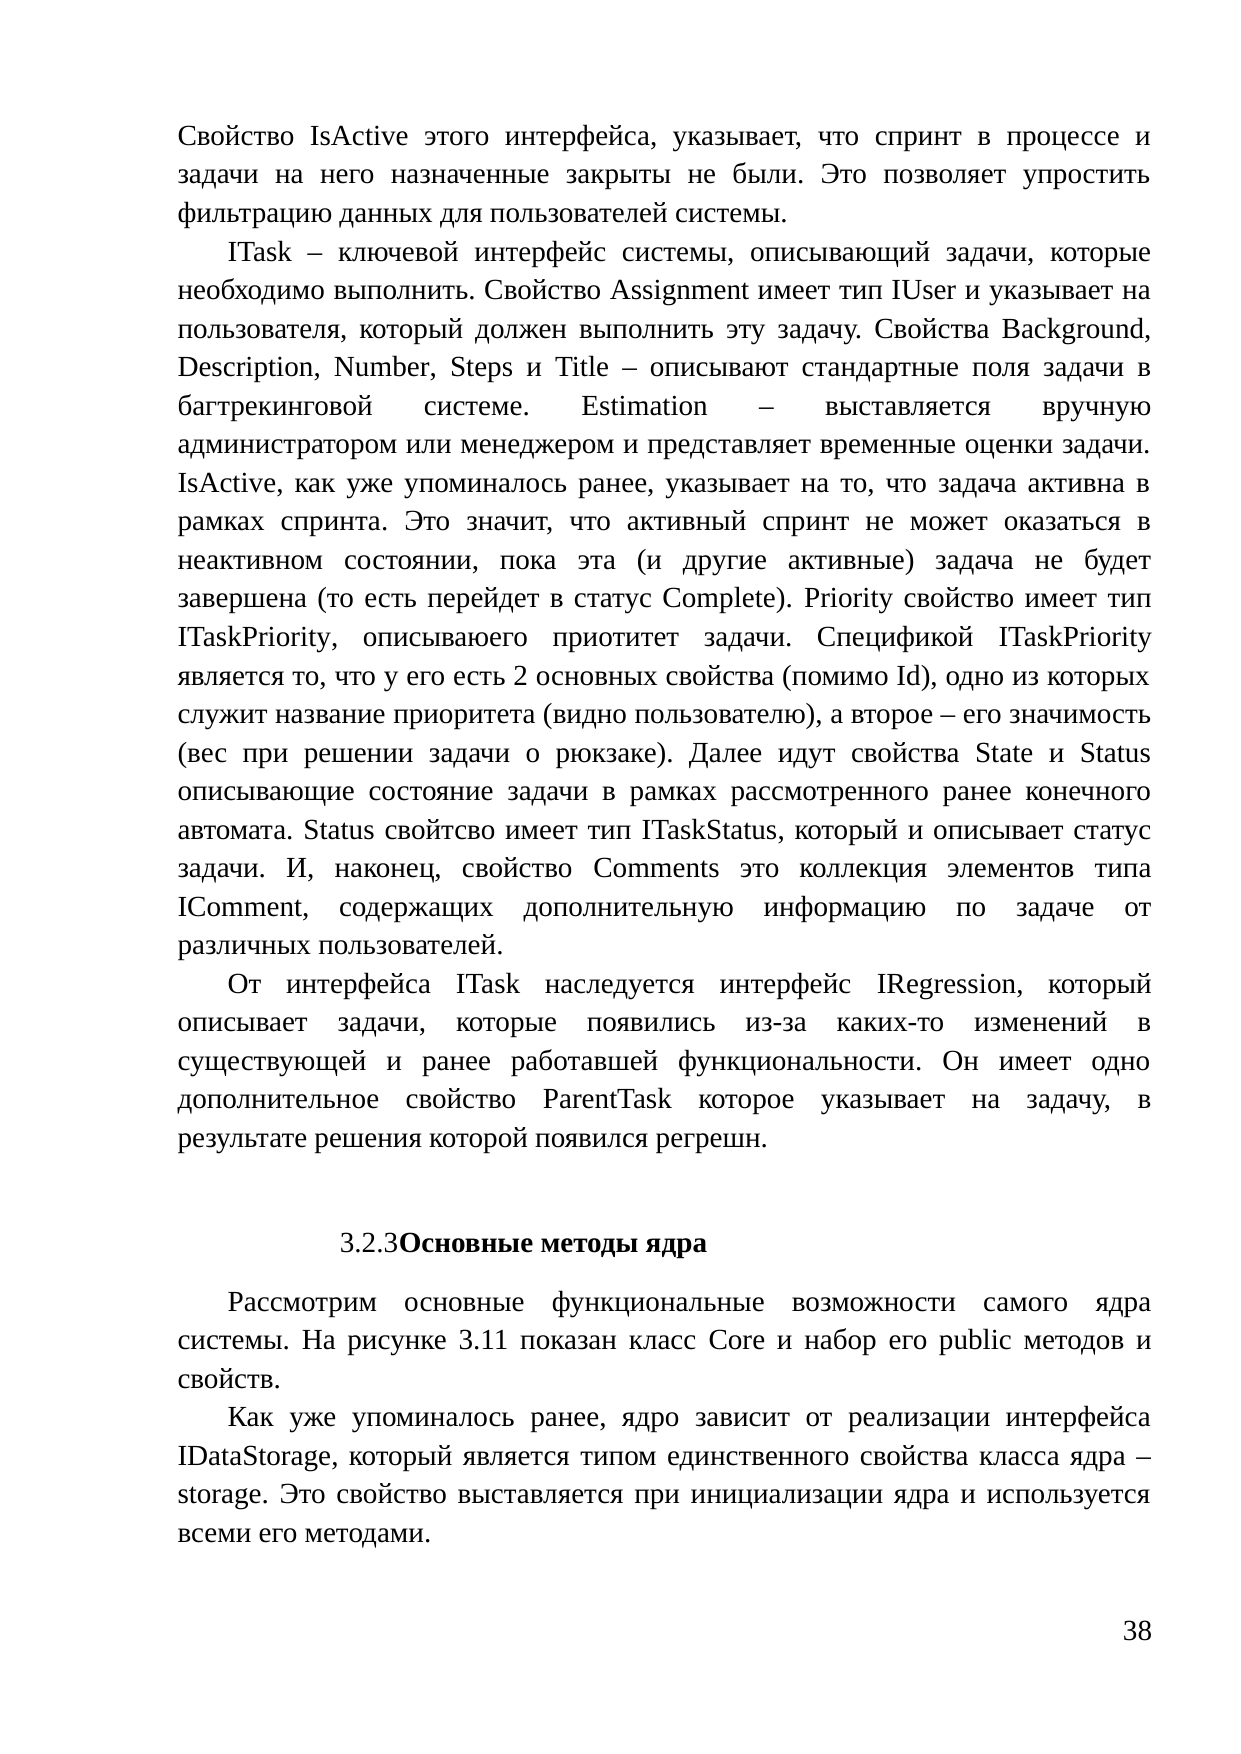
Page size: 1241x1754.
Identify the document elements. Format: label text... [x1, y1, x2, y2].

text ITask – ключевой интерфейс системы, описывающий задачи, которые необходимо выполнить. Свойство Assignment имеет тип IUser и указывает на пользователя, который должен выполнить эту задачу. Свойства Background, Description, Number, Steps и Title – описывают стандартные поля задачи в багтрекинговой системе. Estimation – выставляется вручную администратором или менеджером и представляет временные оценки задачи. IsActive, как уже упоминалось ранее, указывает на то, что задача активна в рамках спринта. Это значит, что активный спринт не может оказаться в неактивном состоянии, пока эта (и другие активные) задача не будет завершена (то есть перейдет в статус Complete). Priority свойство имеет тип ITaskPriority, описываюего приотитет задачи. Спецификой ITaskPriority является то, что у его есть 2 основных свойства (помимо Id), одно из которых служит название приоритета (видно пользователю), а второе – его значимость (вес при решении задачи о рюкзаке). Далее идут свойства State и Status описывающие состояние задачи в рамках рассмотренного ранее конечного автомата. Status свойтсво имеет тип ITaskStatus, который и описывает статус задачи. И, наконец, свойство Comments это коллекция элементов типа IComment, содержащих дополнительную информацию по задаче от различных пользователей. [177, 234, 1152, 961]
text Рассмотрим основные функциональные возможности самого ядра системы. На рисунке 3.11 показан класс Core и набор его public методов и свойств. [177, 1284, 1152, 1394]
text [177, 118, 1152, 229]
text Как уже упоминалось ранее, ядро зависит от реализации интерфейса IDataStorage, который является типом единственного свойства класса ядра – storage. Это свойство выставляется при инициализации ядра и используется всеми его методами. [177, 1399, 1152, 1548]
text Основные методы ядра [289, 1225, 1152, 1259]
text От интерфейса ITask наследуется интерфейс IRegression, который описывает задачи, которые появились из-за каких-то изменений в существующей и ранее работавшей функциональности. Он имеет одно дополнительное свойство ParentTask которое указывает на задачу, в результате решения которой появился регрешн. [177, 966, 1152, 1154]
